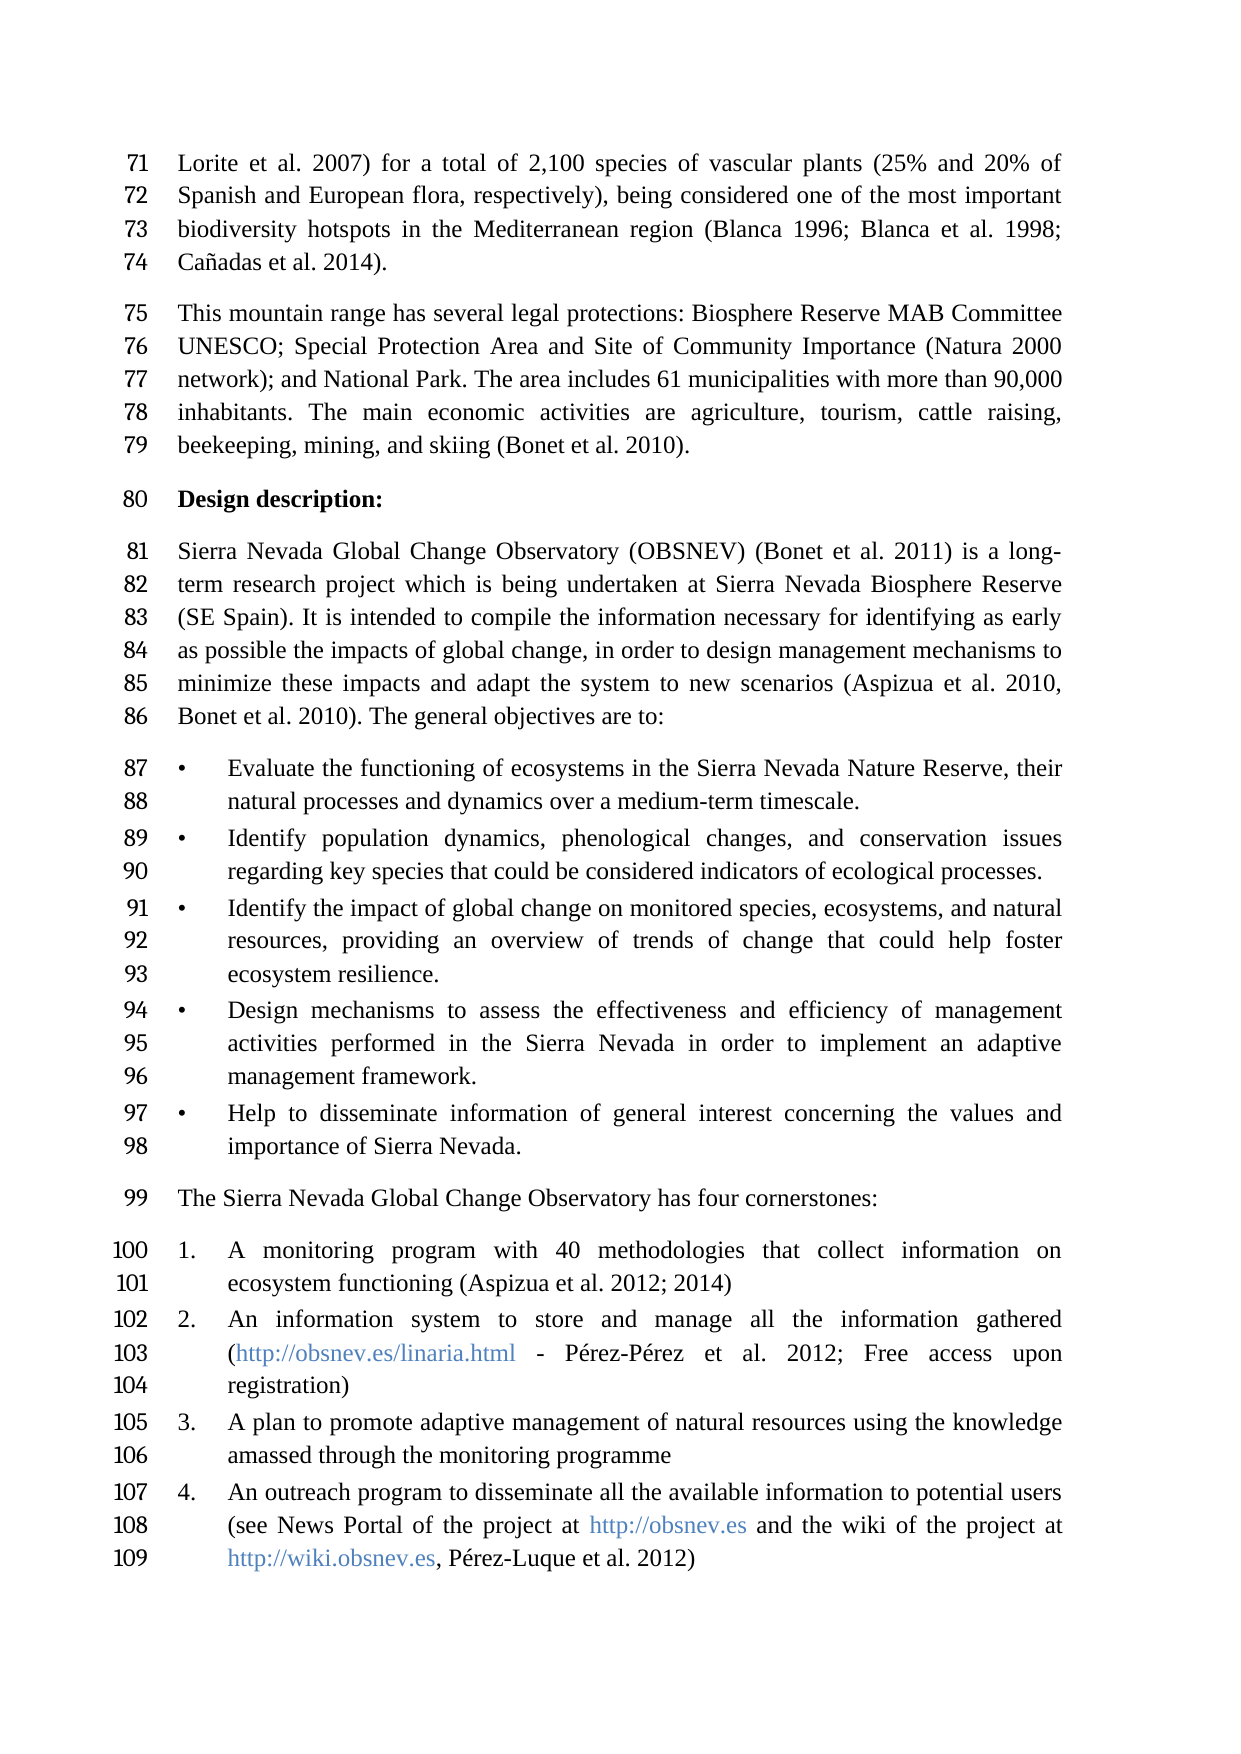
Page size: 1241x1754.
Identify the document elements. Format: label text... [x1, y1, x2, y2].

list A monitoring program with 40 methodologies that collect information on ecosystem functioning (Aspizua et al. 2012; 2014) [177, 1235, 1063, 1297]
list An information system to store and manage all the information gathered (http://obsnev.es/linaria.html - Pérez-Pérez et al. 2012; Free access upon registration) [177, 1304, 1063, 1399]
list An outreach program to disseminate all the available information to potential users (see News Portal of the project at http://obsnev.es and the wiki of the project at http://wiki.obsnev.es, Pérez-Luque et al. 2012) [177, 1477, 1063, 1572]
text Sierra Nevada Global Change Observatory (OBSNEV) (Bonet et al. 2011) is a long-term research project which is being undertaken at Sierra Nevada Biosphere Reserve (SE Spain). It is intended to compile the information necessary for identifying as early as possible the impacts of global change, in order to design management mechanisms to minimize these impacts and adapt the system to new scenarios (Aspizua et al. 2010, Bonet et al. 2010). The general objectives are to: [177, 536, 1063, 730]
list Design mechanisms to assess the effectiveness and efficiency of management activities performed in the Sierra Nevada in order to implement an adaptive management framework. [177, 995, 1063, 1090]
list Evaluate the functioning of ecosystems in the Sierra Nevada Nature Reserve, their natural processes and dynamics over a medium-term timescale. [177, 753, 1063, 815]
list Help to disseminate information of general interest concerning the values and importance of Sierra Nevada. [177, 1098, 1063, 1160]
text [177, 148, 1063, 275]
list Identify population dynamics, phenological changes, and conservation issues regarding key species that could be considered indicators of ecological processes. [177, 823, 1063, 884]
subtitle Design description: [177, 484, 1063, 513]
text This mountain range has several legal protections: Biosphere Reserve MAB Committee UNESCO; Special Protection Area and Site of Community Importance (Natura 2000 network); and National Park. The area includes 61 municipalities with more than 90,000 inhabitants. The main economic activities are agriculture, tourism, cattle raising, beekeeping, mining, and skiing (Bonet et al. 2010). [177, 298, 1063, 459]
text The Sierra Nevada Global Change Observatory has four cornerstones: [177, 1183, 1063, 1212]
list Identify the impact of global change on monitored species, ecosystems, and natural resources, providing an overview of trends of change that could help foster ecosystem resilience. [177, 893, 1063, 987]
list A plan to promote adaptive management of natural resources using the knowledge amassed through the monitoring programme [177, 1407, 1063, 1469]
